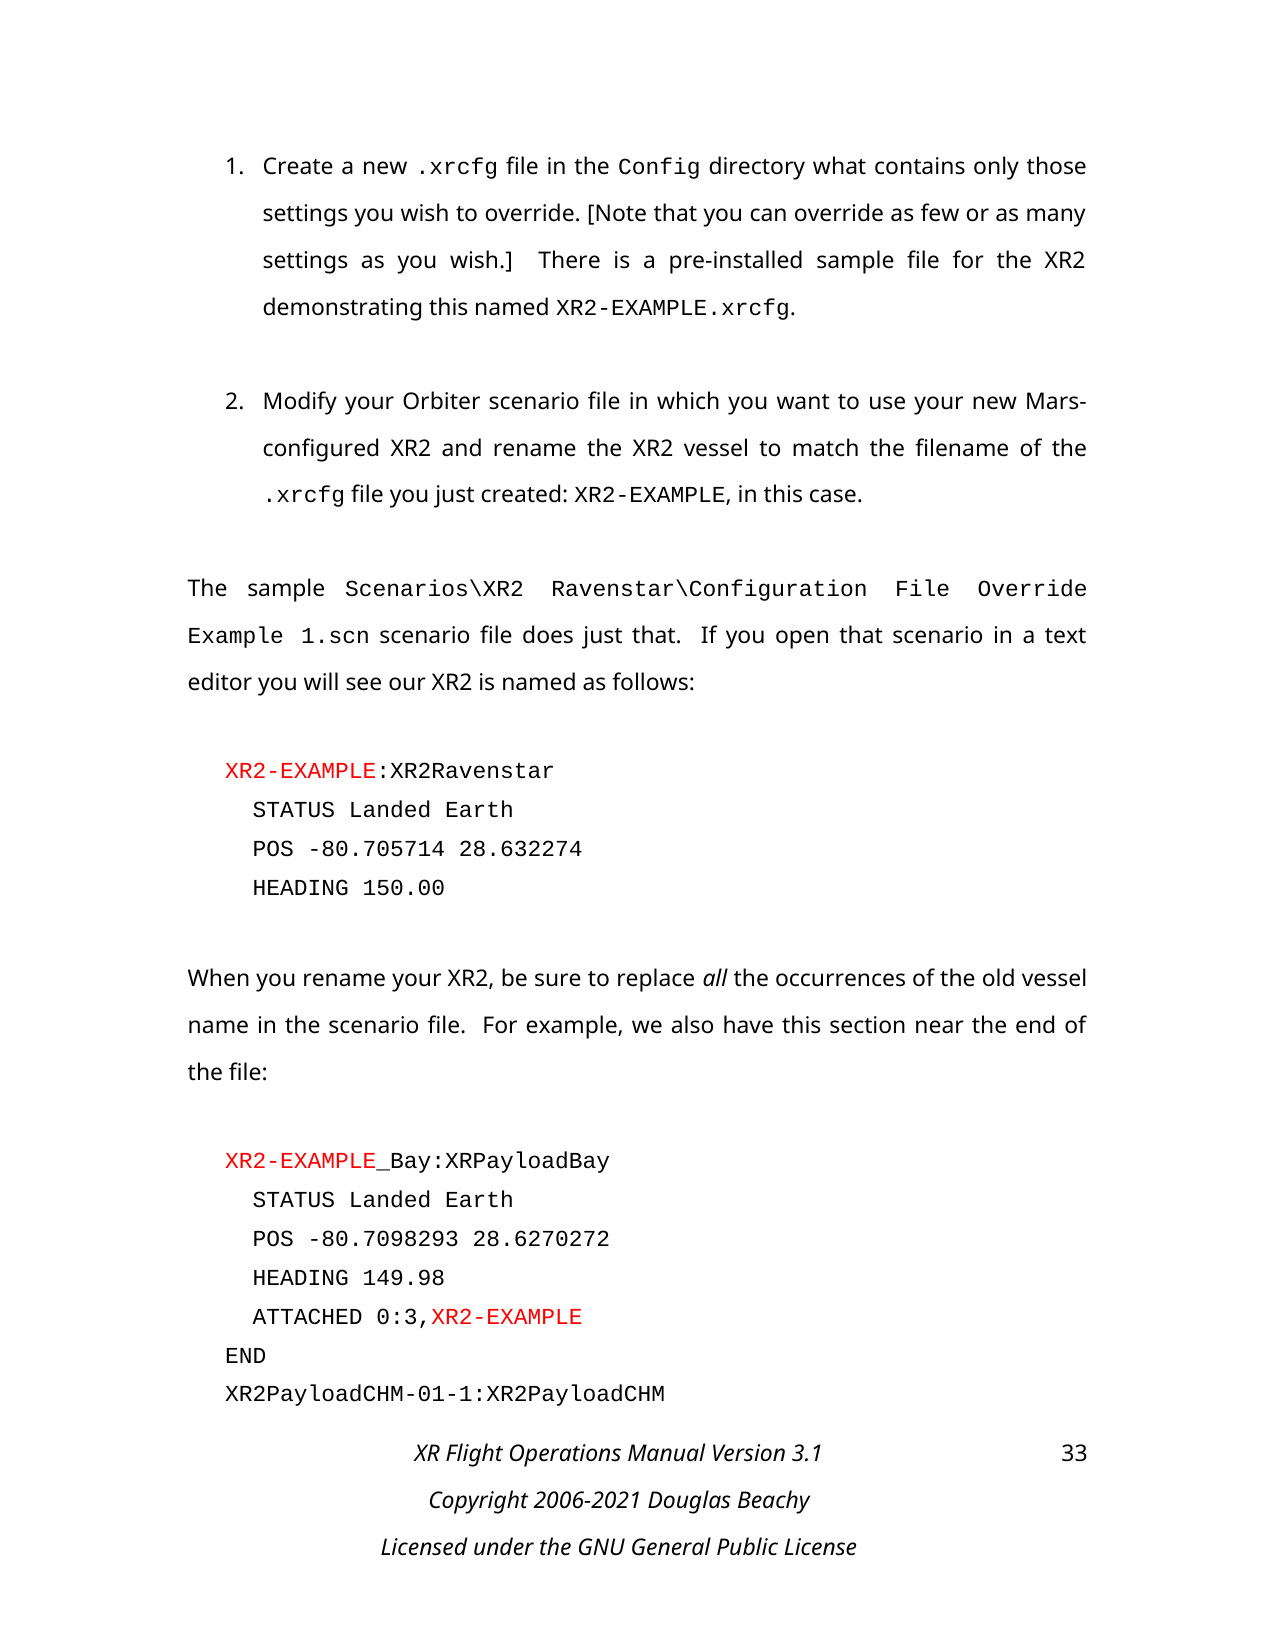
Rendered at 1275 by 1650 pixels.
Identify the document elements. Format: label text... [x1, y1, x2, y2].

list HEADING 149.98 [225, 1266, 1087, 1292]
list POS -80.7098293 28.6270272 [225, 1227, 1087, 1253]
text The sample Scenarios\XR2 Ravenstar\Configuration File Override Example 1.scn scenario file does just that. If you open that scenario in a text editor you will see our XR2 is named as follows: [187, 572, 1087, 697]
text When you rename your XR2, be sure to replace all the occurrences of the old vessel name in the scenario file. For example, we also have this section near the end of the file: [187, 962, 1087, 1087]
list END [225, 1344, 1087, 1370]
list XR2PayloadCHM-01-1:XR2PayloadCHM [225, 1383, 1087, 1409]
list POS -80.705714 28.632274 [225, 838, 1087, 863]
list Modify your Orbiter scenario file in which you want to use your new Mars-configured XR2 and rename the XR2 vessel to match the filename of the .xrcfg file you just created: XR2-EXAMPLE, in this case. [225, 384, 1087, 510]
list XR2-EXAMPLE_Bay:XRPayloadBay [225, 1150, 1087, 1176]
list HEADING 150.00 [225, 876, 1087, 902]
list ATTACHED 0:3,XR2-EXAMPLE [225, 1305, 1087, 1331]
list Create a new .xrcfg file in the Config directory what contains only those settings you wish to override. [Note that you can override as few or as many settings as you wish.] There is a pre-installed sample file for the XR2 demonstrating this named XR2-EXAMPLE.xrcfg. [225, 150, 1087, 322]
list XR2-EXAMPLE:XR2Ravenstar [225, 760, 1087, 786]
list STATUS Landed Earth [225, 799, 1087, 825]
list STATUS Landed Earth [225, 1188, 1087, 1214]
